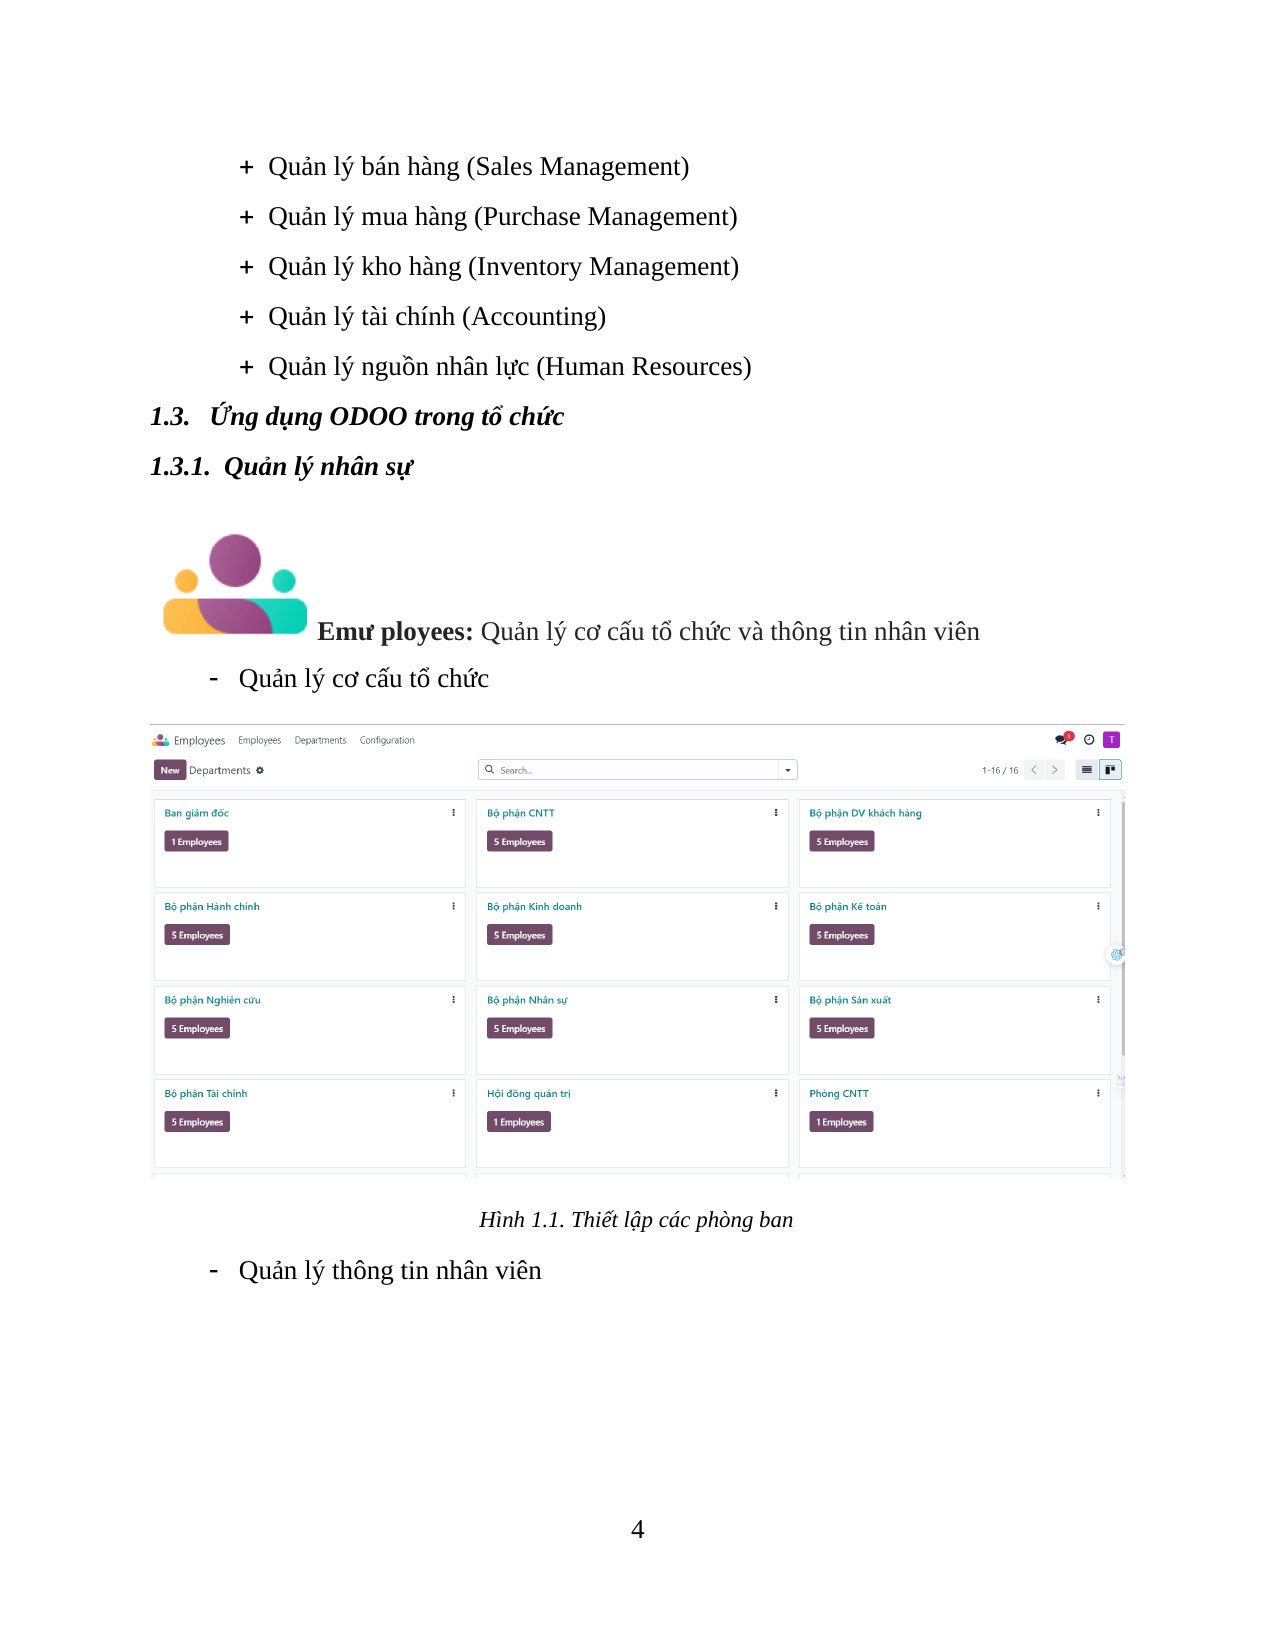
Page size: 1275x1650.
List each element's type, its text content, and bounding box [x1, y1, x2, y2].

text Quản lý nguồn nhân lực (Human Resources) [239, 350, 1125, 381]
text Emư ployees: Quản lý cơ cấu tổ chức và thông tin nhân viên [150, 503, 1125, 646]
subtitle Ứng dụng ODOO trong tổ chức [150, 400, 1125, 431]
text Quản lý cơ cấu tổ chức [209, 662, 1125, 693]
text Hình 1.1. Thiết lập các phòng ban [150, 1207, 1125, 1233]
text Quản lý bán hàng (Sales Management) [239, 150, 1125, 181]
picture [150, 502, 317, 641]
subtitle Quản lý nhân sự [150, 450, 1125, 481]
text Quản lý kho hàng (Inventory Management) [239, 250, 1125, 281]
picture [150, 724, 1125, 1179]
text Quản lý tài chính (Accounting) [239, 300, 1125, 331]
text Quản lý mua hàng (Purchase Management) [239, 200, 1125, 231]
text Quản lý thông tin nhân viên [209, 1254, 1125, 1285]
